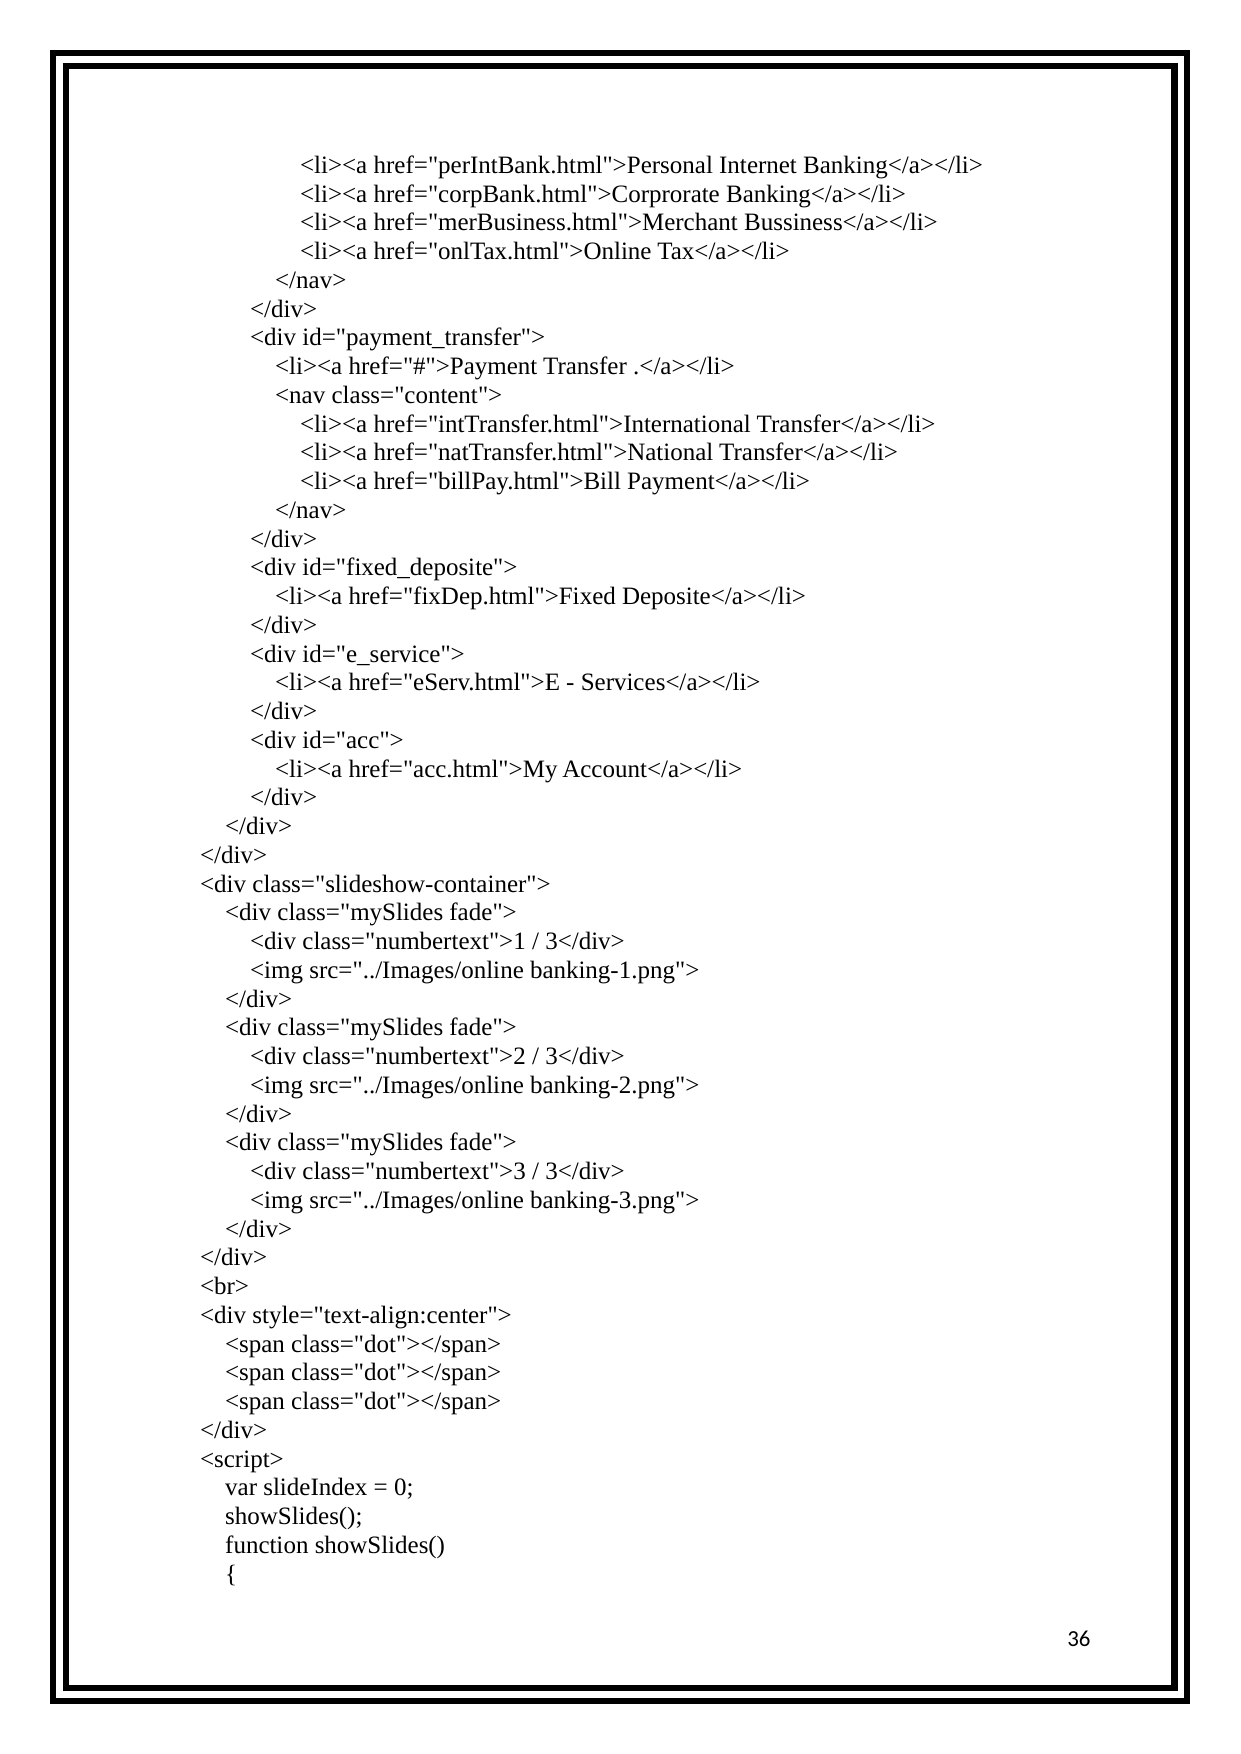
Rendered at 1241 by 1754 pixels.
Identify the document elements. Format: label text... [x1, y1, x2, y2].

text <div class="slideshow-container"> [150, 869, 1090, 897]
text <div class="mySlides fade"> [150, 1012, 1090, 1041]
text </div> [150, 811, 1090, 840]
text <div class="mySlides fade"> [150, 897, 1090, 926]
text </div> [150, 696, 1090, 725]
text <li><a href="eServ.html">E - Services</a></li> [150, 667, 1090, 696]
text <div class="numbertext">1 / 3</div> [150, 926, 1090, 955]
text <li><a href="billPay.html">Bill Payment</a></li> [150, 466, 1090, 495]
text </div> [150, 1099, 1090, 1127]
text <div class="mySlides fade"> [150, 1127, 1090, 1156]
text <li><a href="perIntBank.html">Personal Internet Banking</a></li> [150, 150, 1090, 179]
text <nav class="content"> [150, 380, 1090, 409]
text <div class="numbertext">2 / 3</div> [150, 1041, 1090, 1070]
text </div> [150, 524, 1090, 552]
text </div> [150, 294, 1090, 322]
text </nav> [150, 265, 1090, 294]
text </div> [150, 1214, 1090, 1242]
text <span class="dot"></span> [150, 1329, 1090, 1357]
text </div> [150, 610, 1090, 639]
text <li><a href="natTransfer.html">National Transfer</a></li> [150, 437, 1090, 466]
text { [150, 1559, 1090, 1587]
text <span class="dot"></span> [150, 1357, 1090, 1386]
text <div id="payment_transfer"> [150, 322, 1090, 351]
text <div id="e_service"> [150, 639, 1090, 667]
text <li><a href="#">Payment Transfer .</a></li> [150, 351, 1090, 380]
text showSlides(); [150, 1501, 1090, 1530]
text <div class="numbertext">3 / 3</div> [150, 1156, 1090, 1185]
text <li><a href="intTransfer.html">International Transfer</a></li> [150, 409, 1090, 437]
text <img src="../Images/online banking-1.png"> [150, 955, 1090, 984]
text function showSlides() [150, 1530, 1090, 1559]
text <li><a href="merBusiness.html">Merchant Bussiness</a></li> [150, 207, 1090, 236]
text <div style="text-align:center"> [150, 1300, 1090, 1329]
text <div id="fixed_deposite"> [150, 552, 1090, 581]
text </div> [150, 840, 1090, 869]
text <img src="../Images/online banking-2.png"> [150, 1070, 1090, 1099]
text <li><a href="onlTax.html">Online Tax</a></li> [150, 236, 1090, 265]
text <li><a href="fixDep.html">Fixed Deposite</a></li> [150, 581, 1090, 610]
text <script> [150, 1444, 1090, 1472]
text <li><a href="acc.html">My Account</a></li> [150, 754, 1090, 782]
text <span class="dot"></span> [150, 1386, 1090, 1415]
text <br> [150, 1271, 1090, 1300]
text var slideIndex = 0; [150, 1472, 1090, 1501]
text <div id="acc"> [150, 725, 1090, 754]
text </div> [150, 782, 1090, 811]
text <img src="../Images/online banking-3.png"> [150, 1185, 1090, 1214]
text </div> [150, 1415, 1090, 1444]
text </div> [150, 984, 1090, 1012]
text </div> [150, 1242, 1090, 1271]
text <li><a href="corpBank.html">Corprorate Banking</a></li> [150, 179, 1090, 207]
text </nav> [150, 495, 1090, 524]
